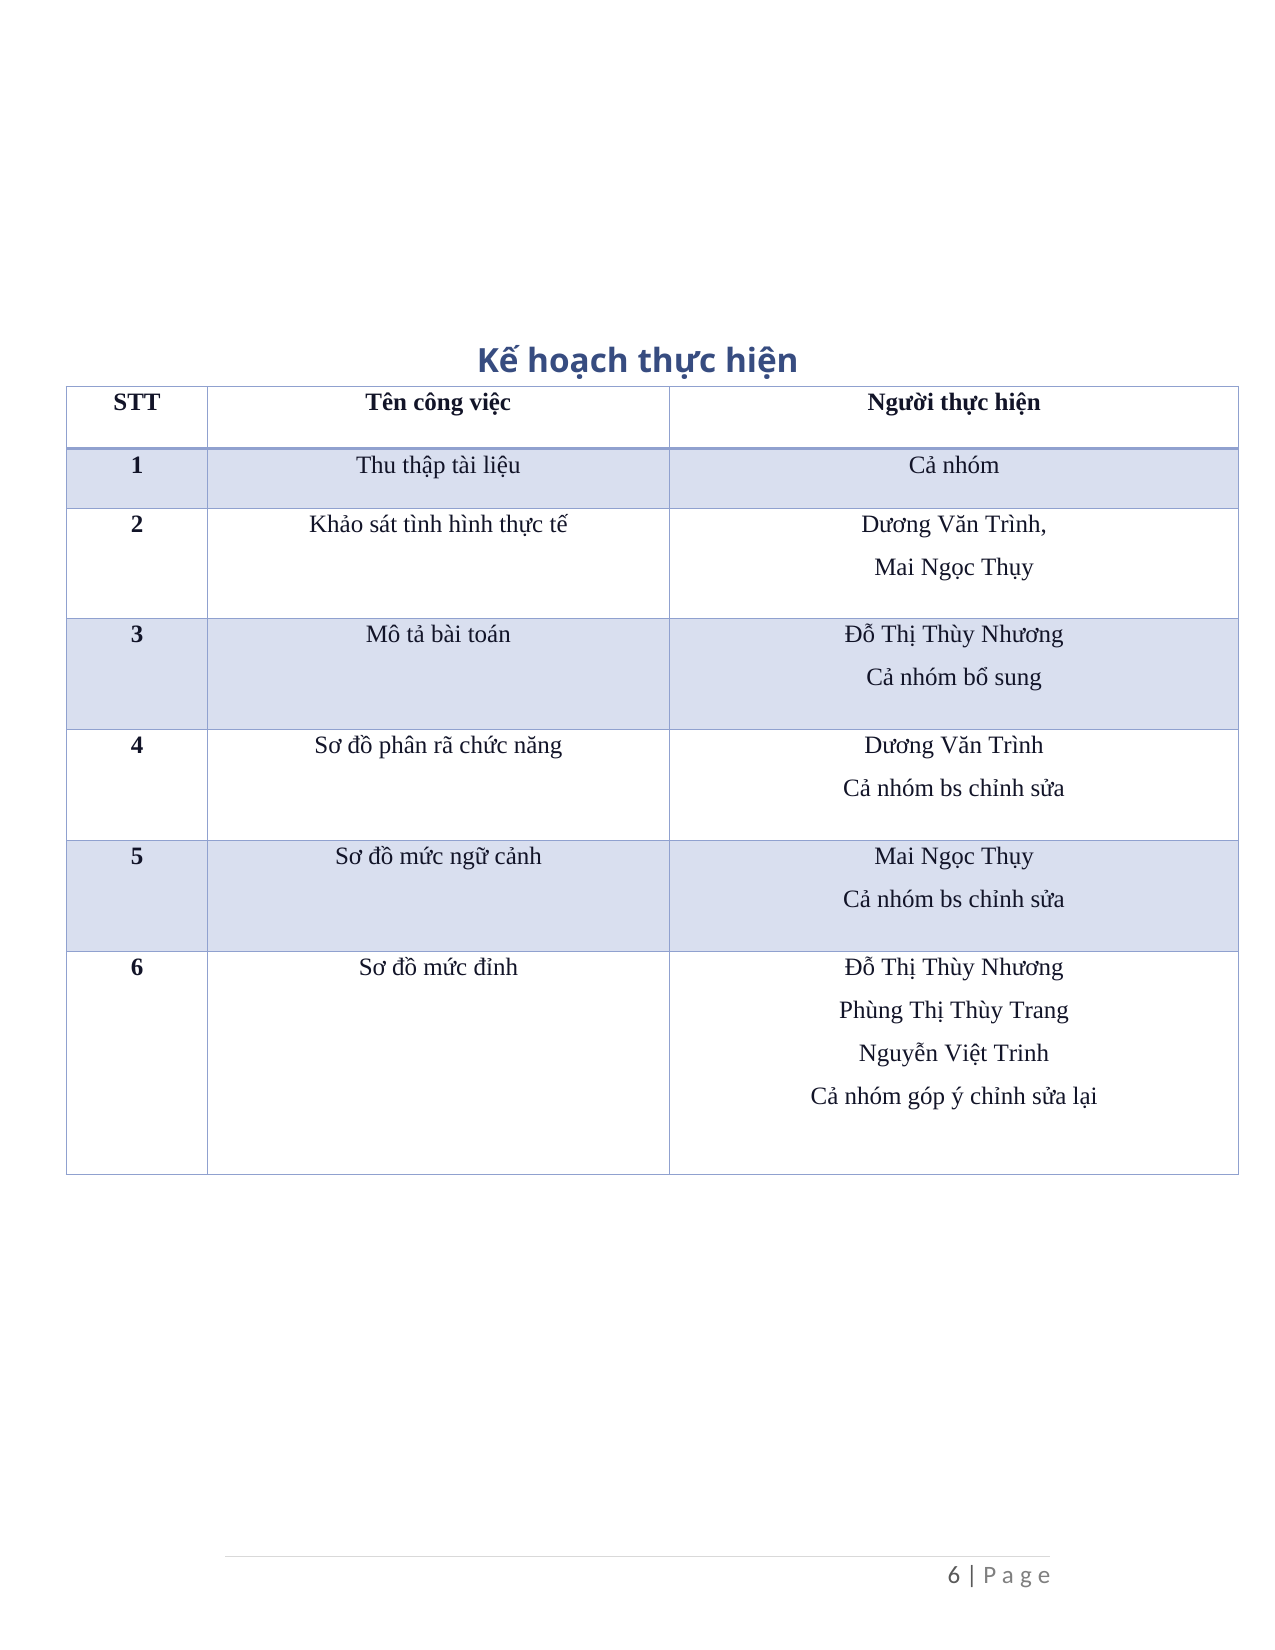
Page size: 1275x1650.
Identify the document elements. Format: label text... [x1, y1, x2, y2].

table_cell Khảo sát tình hình thực tế [208, 509, 669, 618]
table_cell Mai Ngọc Thụy Cả nhóm bs chỉnh sửa [670, 841, 1238, 951]
table_cell Sơ đồ mức ngữ cảnh [208, 841, 669, 951]
table_cell 6 [67, 952, 207, 1173]
table_cell Cả nhóm [670, 450, 1238, 508]
table_cell Mô tả bài toán [208, 619, 669, 729]
table_cell Sơ đồ phân rã chức năng [208, 730, 669, 840]
table_cell 5 [67, 841, 207, 951]
table_cell Dương Văn Trình Cả nhóm bs chỉnh sửa [670, 730, 1238, 840]
table_cell 1 [67, 450, 207, 508]
table_cell Sơ đồ mức đỉnh [208, 952, 669, 1173]
table_header Người thực hiện [670, 387, 1238, 447]
table_cell Thu thập tài liệu [208, 450, 669, 508]
table_cell 2 [67, 509, 207, 618]
table_cell Đỗ Thị Thùy Nhương Cả nhóm bổ sung [670, 619, 1238, 729]
subtitle Kế hoạch thực hiện [150, 337, 1125, 382]
table_cell Dương Văn Trình, Mai Ngọc Thụy [670, 509, 1238, 618]
table_cell 3 [67, 619, 207, 729]
table_cell 4 [67, 730, 207, 840]
table_header STT [67, 387, 207, 447]
table_header Tên công việc [208, 387, 669, 447]
table_cell Đỗ Thị Thùy Nhương Phùng Thị Thùy Trang Nguyễn Việt Trinh Cả nhóm góp ý chỉnh sửa lại [670, 952, 1238, 1173]
